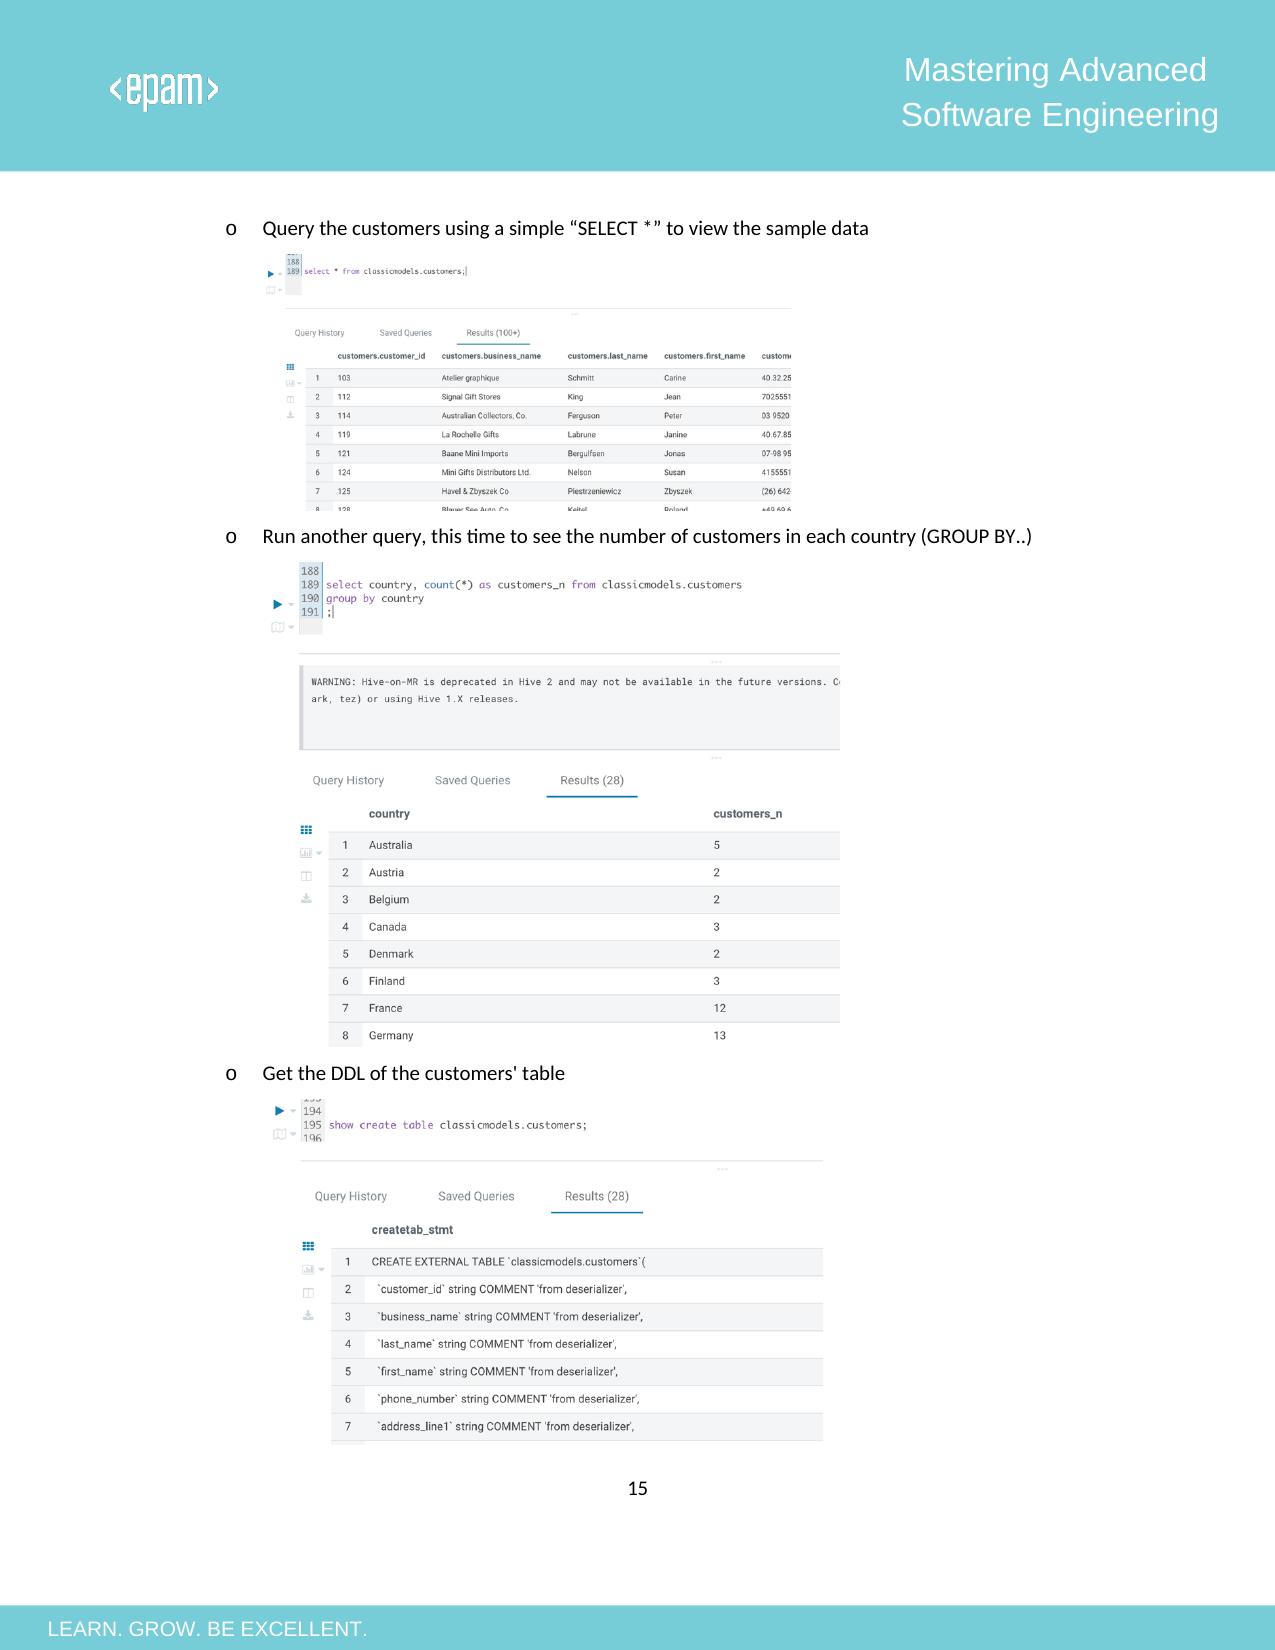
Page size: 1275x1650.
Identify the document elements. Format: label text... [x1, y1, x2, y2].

picture [262, 1099, 824, 1445]
picture [262, 254, 792, 511]
picture [135, 53, 160, 133]
list Get the DDL of the customers' table [225, 1060, 1191, 1086]
picture [262, 562, 841, 1047]
